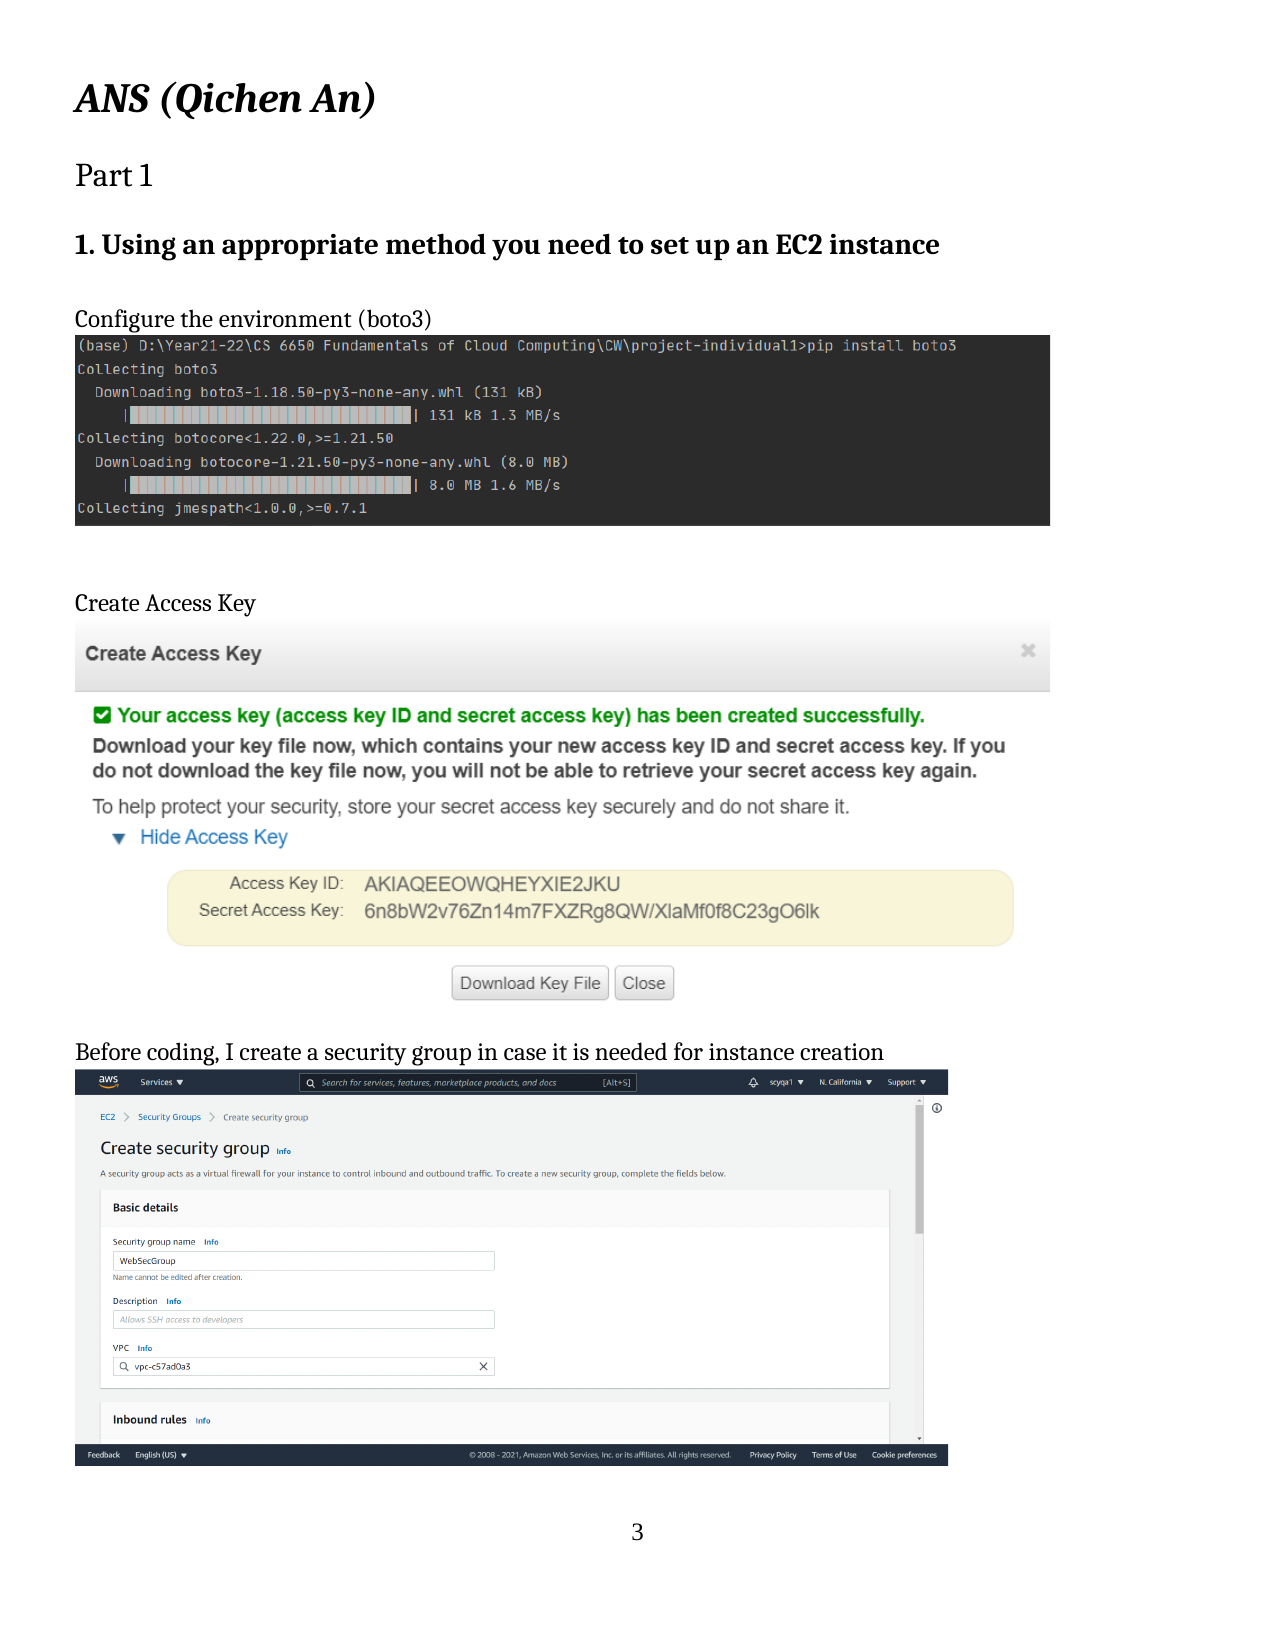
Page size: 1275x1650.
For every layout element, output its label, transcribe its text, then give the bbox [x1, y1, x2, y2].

text Create Access Key [75, 589, 1200, 618]
picture [75, 620, 1050, 1006]
text Before coding, I create a security group in case it is needed for instance creation [75, 1038, 1200, 1067]
text ANS (Qichen An) [75, 75, 1200, 123]
picture [75, 335, 1050, 526]
picture [75, 1069, 949, 1466]
text Part 1 [75, 156, 1200, 195]
text 1. Using an appropriate method you need to set up an EC2 instance [75, 228, 1200, 261]
text Configure the environment (boto3) [75, 305, 1200, 334]
